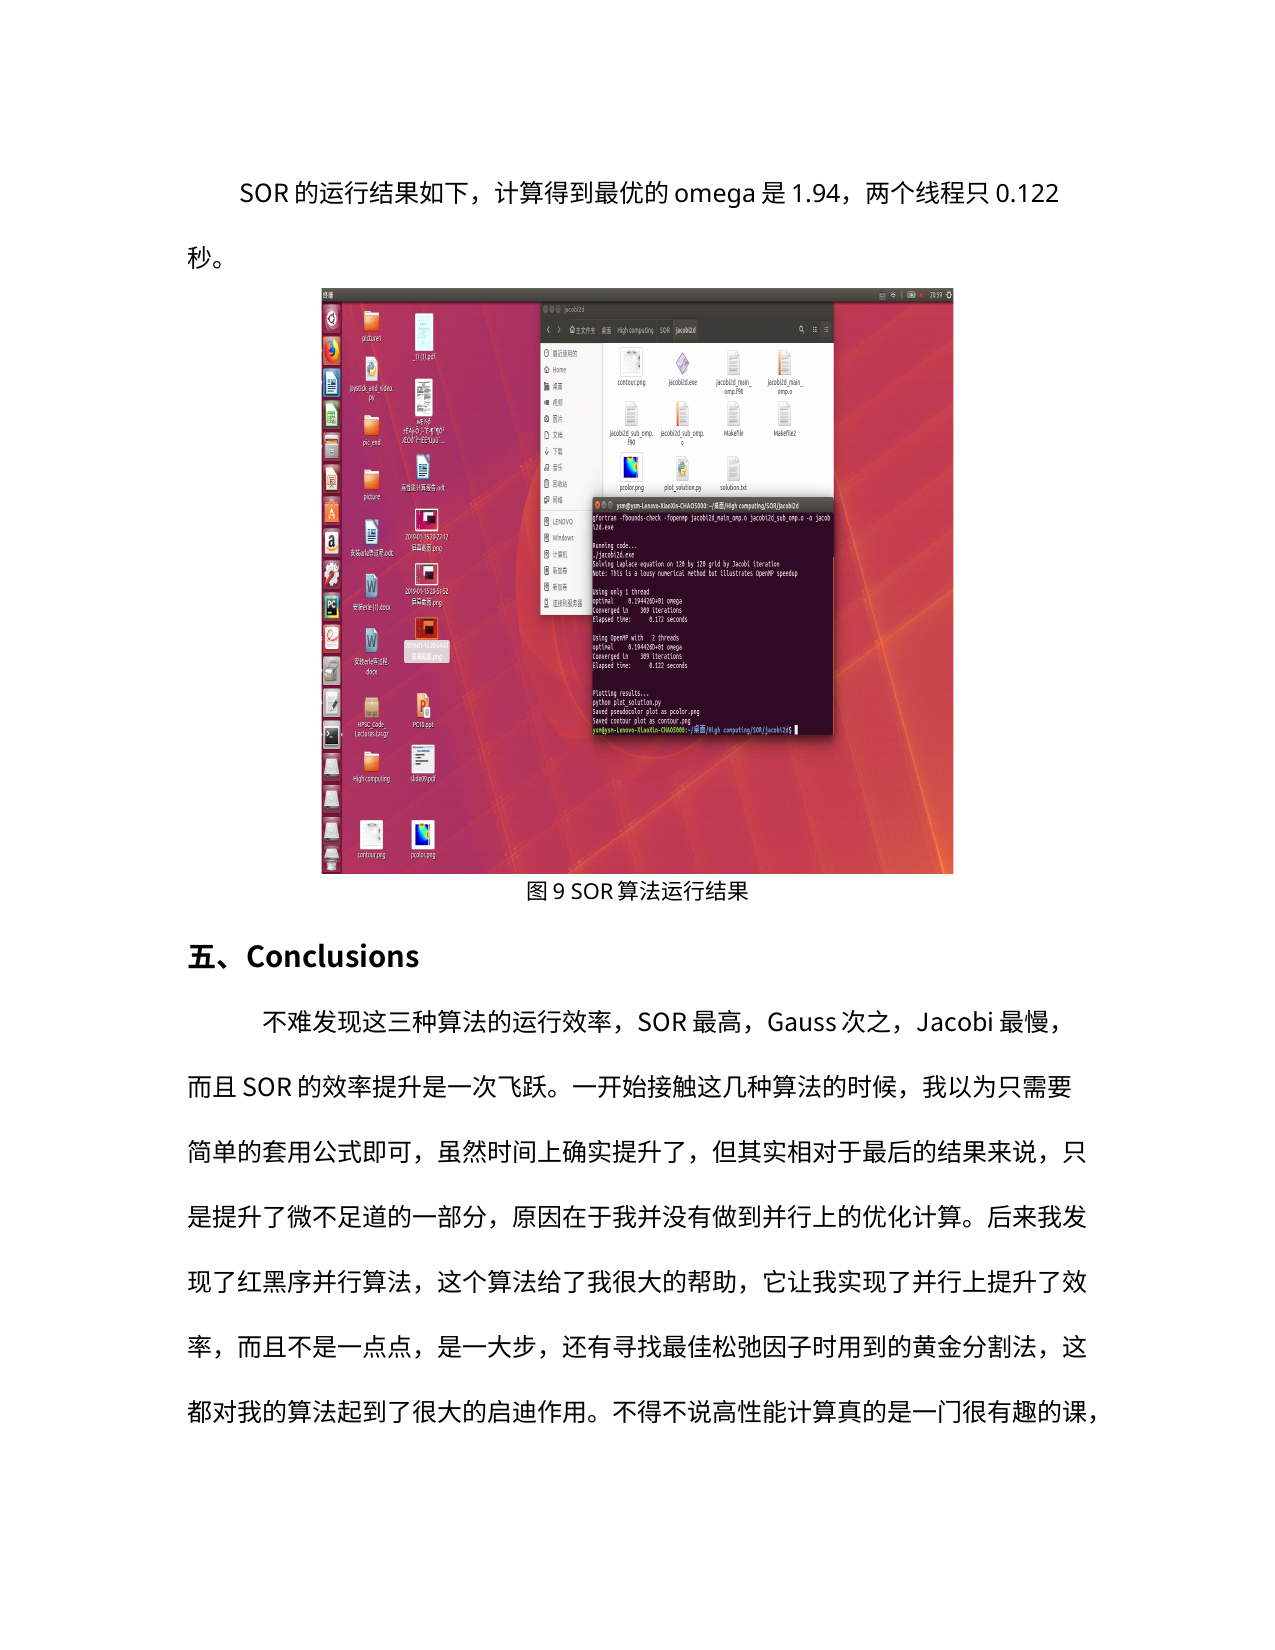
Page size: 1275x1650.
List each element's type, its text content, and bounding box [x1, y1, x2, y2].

text 图9 SOR算法运行结果 [187, 874, 1087, 906]
text SOR的运行结果如下，计算得到最优的omega是1.94，两个线程只0.122秒。 [187, 159, 1087, 289]
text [187, 988, 1087, 1443]
text 五、Conclusions [187, 923, 1087, 988]
